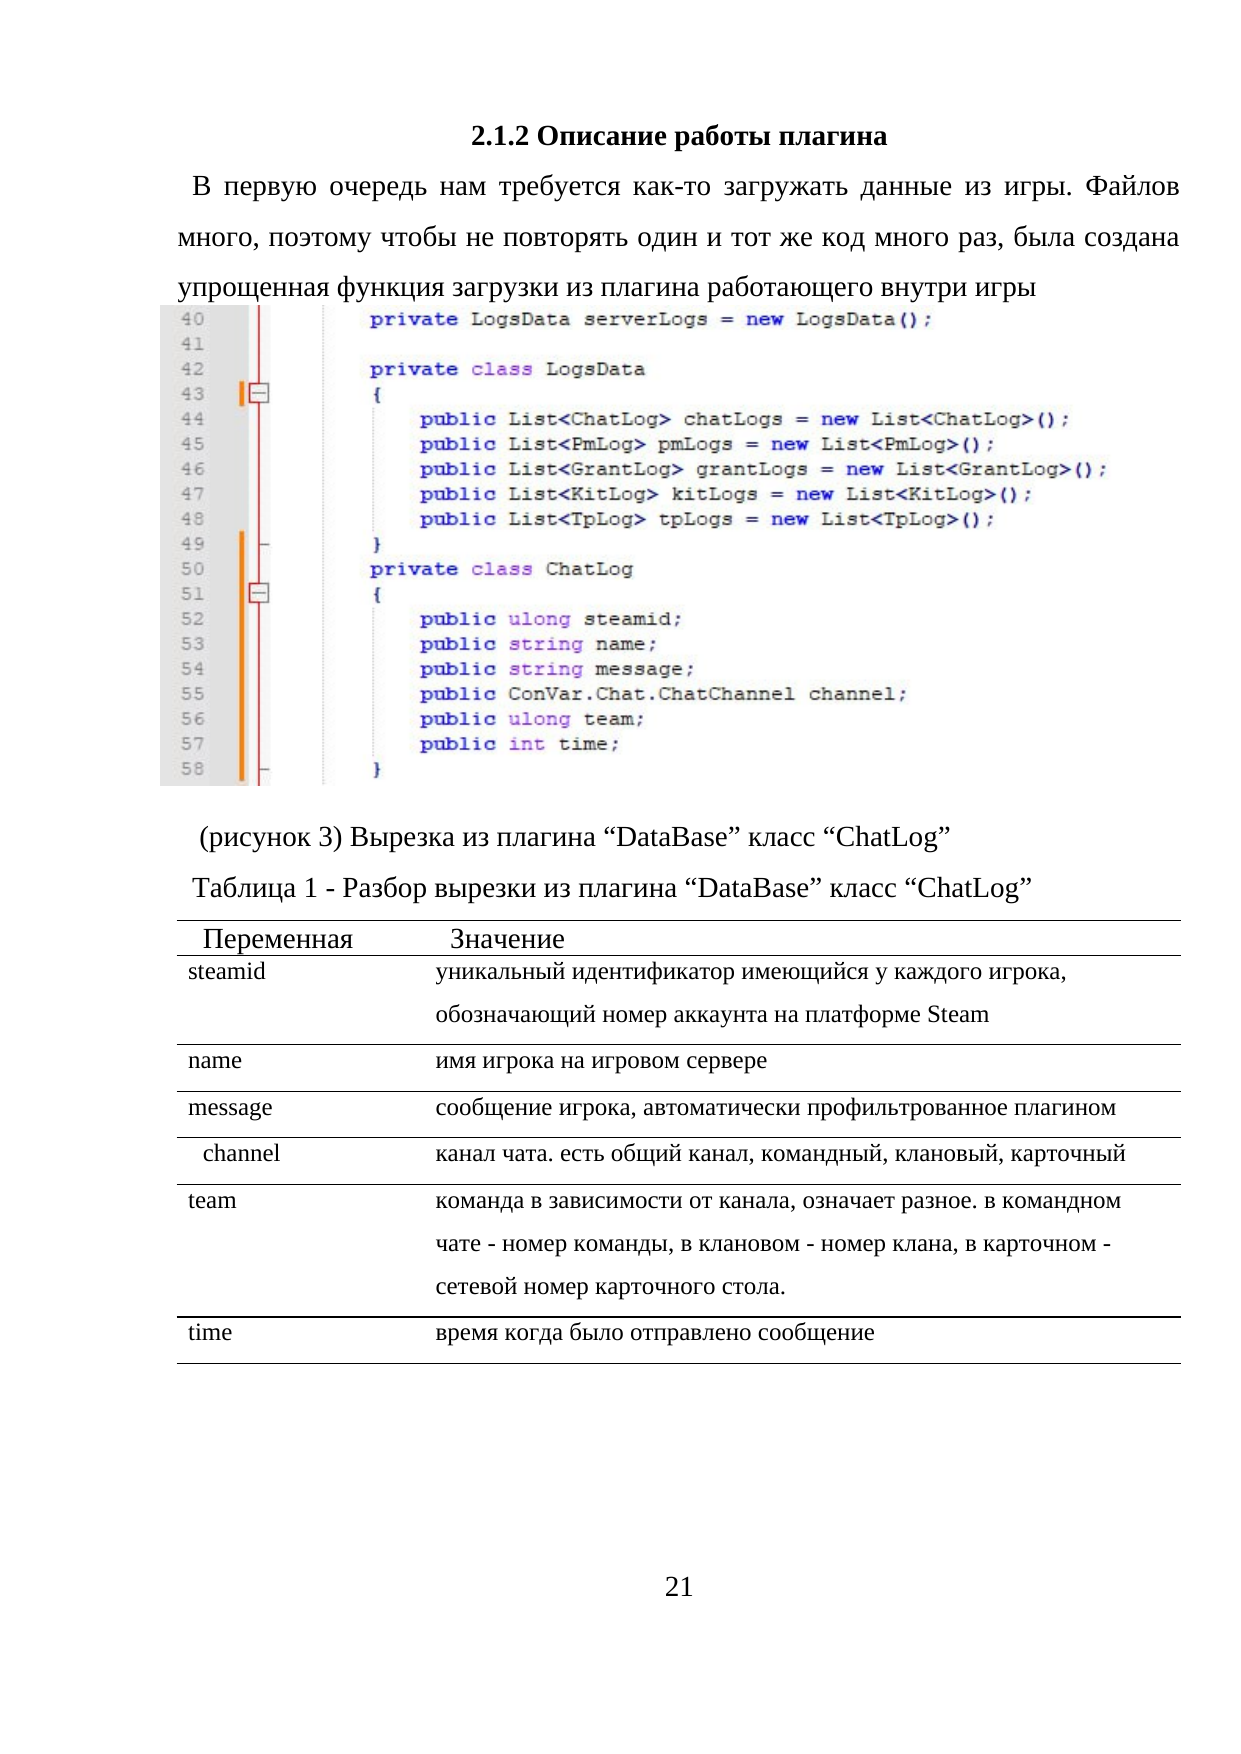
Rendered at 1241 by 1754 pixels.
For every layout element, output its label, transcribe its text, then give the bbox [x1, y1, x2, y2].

table_cell команда в зависимости от канала, означает разное. в командном чате - номер команды, в клановом - номер клана, в карточном - сетевой номер карточного стола. [424, 1185, 1181, 1316]
table_cell уникальный идентификатор имеющийся у каждого игрока, обозначающий номер аккаунта на платформе Steam [424, 956, 1181, 1044]
table_header Значение [424, 921, 1181, 955]
text В первую очередь нам требуется как-то загружать данные из игры. Файлов много, поэтому чтобы не повторять один и тот же код много раз, была создана упрощенная функция загрузки из плагина работающего внутри игры [177, 168, 1181, 303]
table_cell message [177, 1092, 424, 1137]
table_cell сообщение игрока, автоматически профильтрованное плагином [424, 1092, 1181, 1137]
table_cell time [177, 1318, 424, 1363]
table_cell канал чата. есть общий канал, командный, клановый, карточный [424, 1138, 1181, 1184]
table_cell имя игрока на игровом сервере [424, 1045, 1181, 1091]
table_cell steamid [177, 956, 424, 1044]
table_cell channel [177, 1138, 424, 1184]
table_cell время когда было отправлено сообщение [424, 1318, 1181, 1363]
picture [160, 305, 1164, 786]
subtitle 2.1.2 Описание работы плагина [177, 118, 1181, 152]
table_cell name [177, 1045, 424, 1091]
text Таблица 1 - Разбор вырезки из плагина “DataBase” класс “ChatLog” [177, 870, 1181, 903]
table_header Переменная [177, 921, 424, 955]
table_cell team [177, 1185, 424, 1316]
